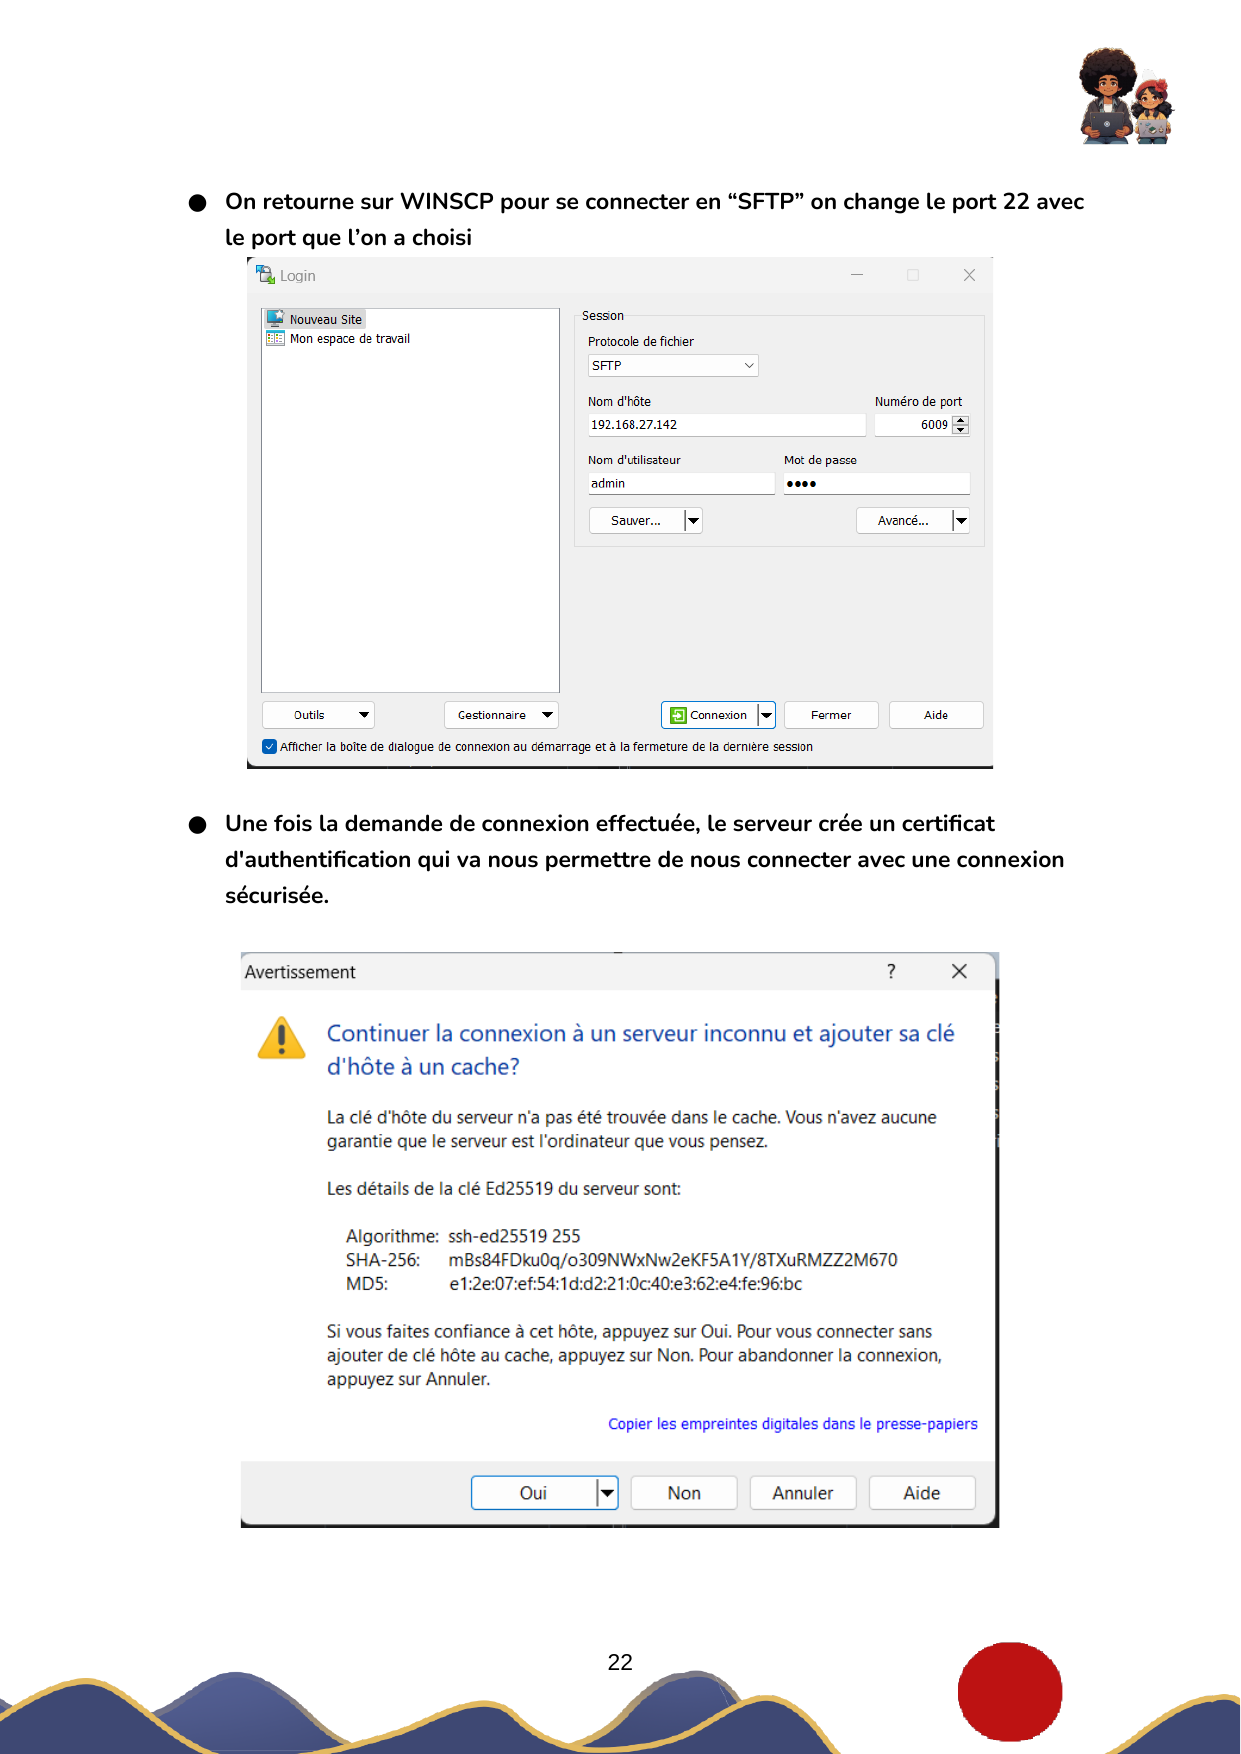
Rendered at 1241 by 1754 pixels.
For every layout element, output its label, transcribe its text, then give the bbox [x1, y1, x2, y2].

picture [0, 1622, 1241, 1754]
picture [240, 952, 1000, 1528]
list Une fois la demande de connexion effectuée, le serveur crée un certificat d'authentification qui va nous permettre de nous connecter avec une connexion sécurisée. [187, 808, 1090, 911]
list On retourne sur WINSCP pour se connecter en “SFTP” on change le port 22 avec le port que l’on a choisi [187, 186, 1090, 253]
picture [247, 257, 994, 769]
picture [1071, 34, 1187, 150]
